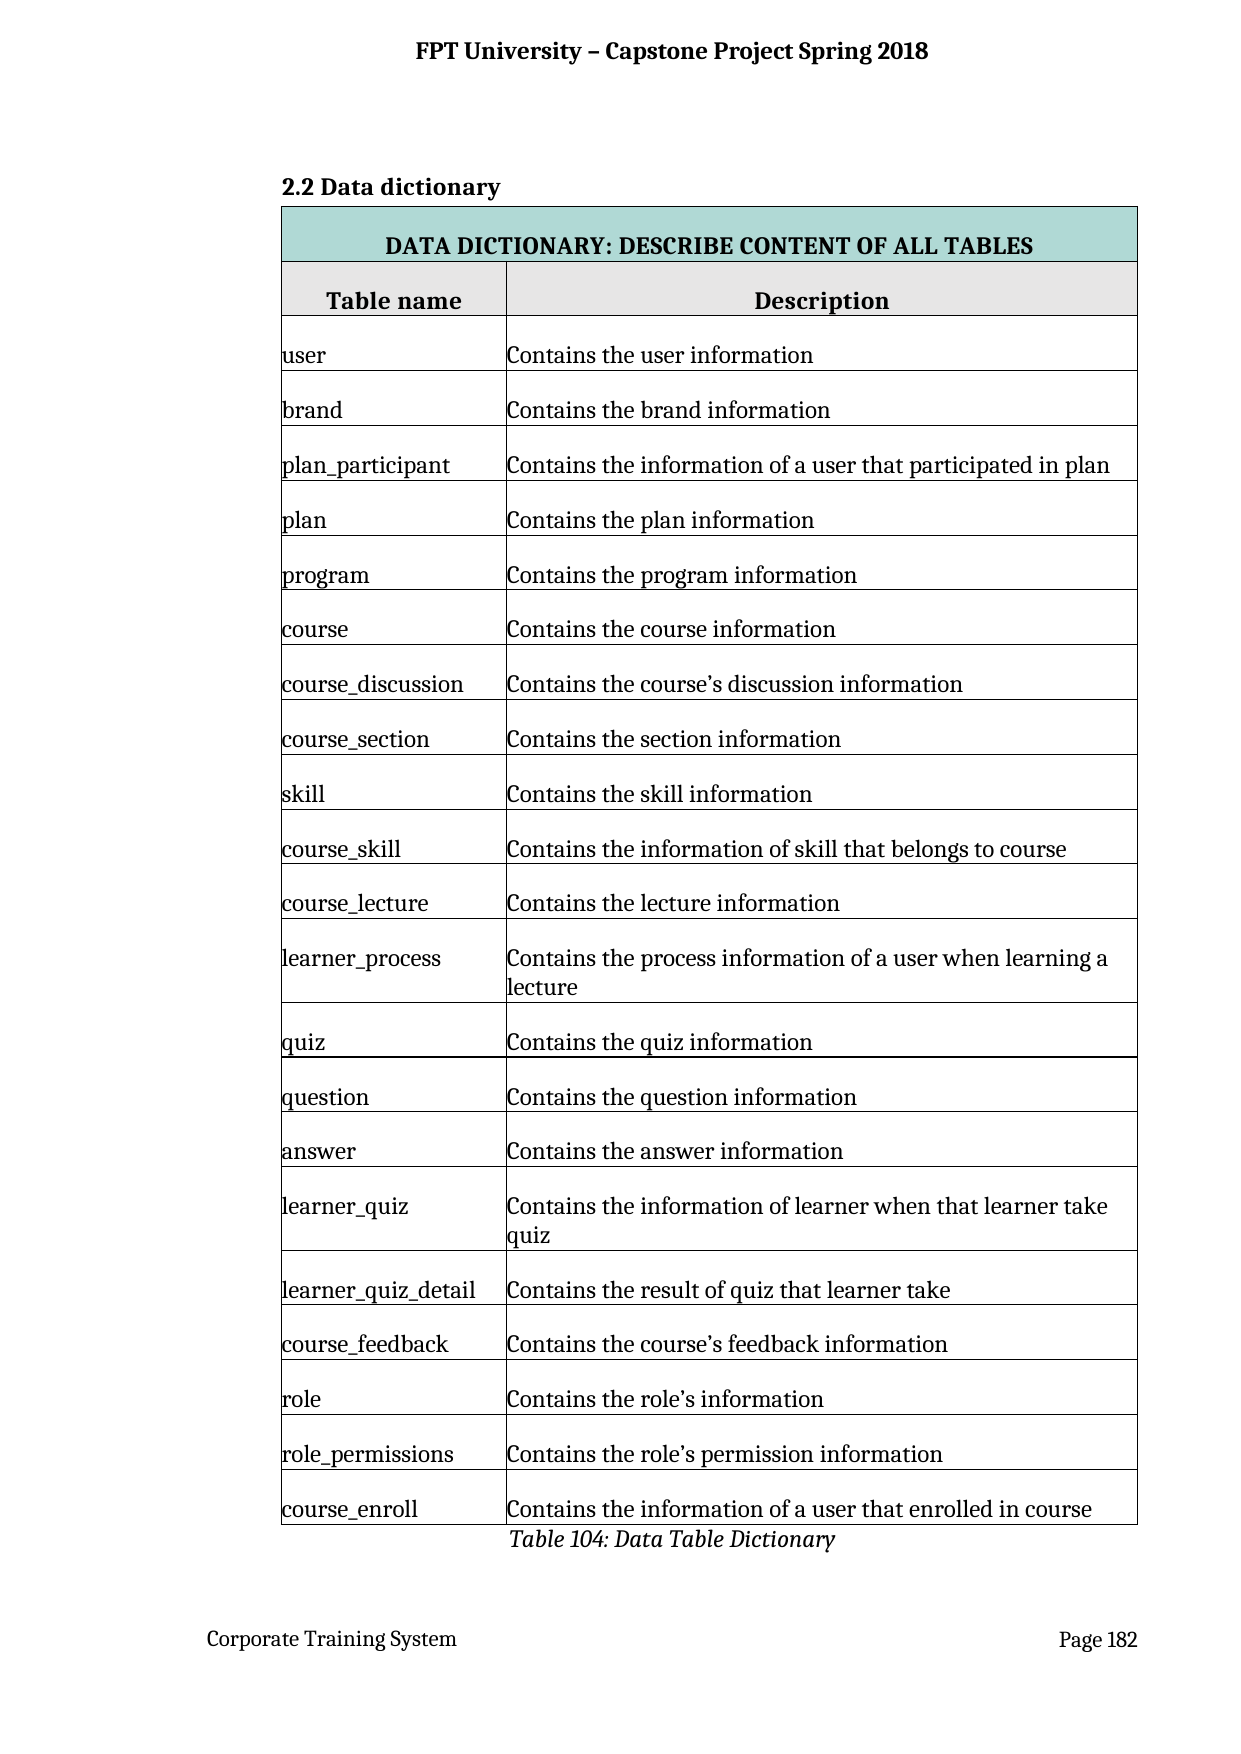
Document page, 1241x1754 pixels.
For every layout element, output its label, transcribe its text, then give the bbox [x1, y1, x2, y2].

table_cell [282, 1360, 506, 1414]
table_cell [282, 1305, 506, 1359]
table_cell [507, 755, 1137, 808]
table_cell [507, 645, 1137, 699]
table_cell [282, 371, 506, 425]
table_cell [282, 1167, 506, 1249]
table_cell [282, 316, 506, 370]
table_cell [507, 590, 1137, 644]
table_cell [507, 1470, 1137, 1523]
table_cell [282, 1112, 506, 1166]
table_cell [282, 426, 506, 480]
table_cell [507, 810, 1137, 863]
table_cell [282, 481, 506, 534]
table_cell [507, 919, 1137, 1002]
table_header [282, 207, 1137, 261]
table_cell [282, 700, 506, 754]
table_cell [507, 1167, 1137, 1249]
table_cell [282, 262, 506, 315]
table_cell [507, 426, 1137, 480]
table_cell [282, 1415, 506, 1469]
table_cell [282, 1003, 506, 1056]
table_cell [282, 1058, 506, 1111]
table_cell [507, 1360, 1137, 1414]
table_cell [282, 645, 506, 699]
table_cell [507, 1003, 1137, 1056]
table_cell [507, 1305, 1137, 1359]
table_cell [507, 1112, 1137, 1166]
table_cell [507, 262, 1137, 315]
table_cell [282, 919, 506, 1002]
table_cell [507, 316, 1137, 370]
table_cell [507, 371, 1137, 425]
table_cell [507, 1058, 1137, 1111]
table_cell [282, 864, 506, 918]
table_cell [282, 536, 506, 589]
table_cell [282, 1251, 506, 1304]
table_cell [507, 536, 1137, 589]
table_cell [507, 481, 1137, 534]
text 2.2 Data dictionary [282, 173, 1138, 201]
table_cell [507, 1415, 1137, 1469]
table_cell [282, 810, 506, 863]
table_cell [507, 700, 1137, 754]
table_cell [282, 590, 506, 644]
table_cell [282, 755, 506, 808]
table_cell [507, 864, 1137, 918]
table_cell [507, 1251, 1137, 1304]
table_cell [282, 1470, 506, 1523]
